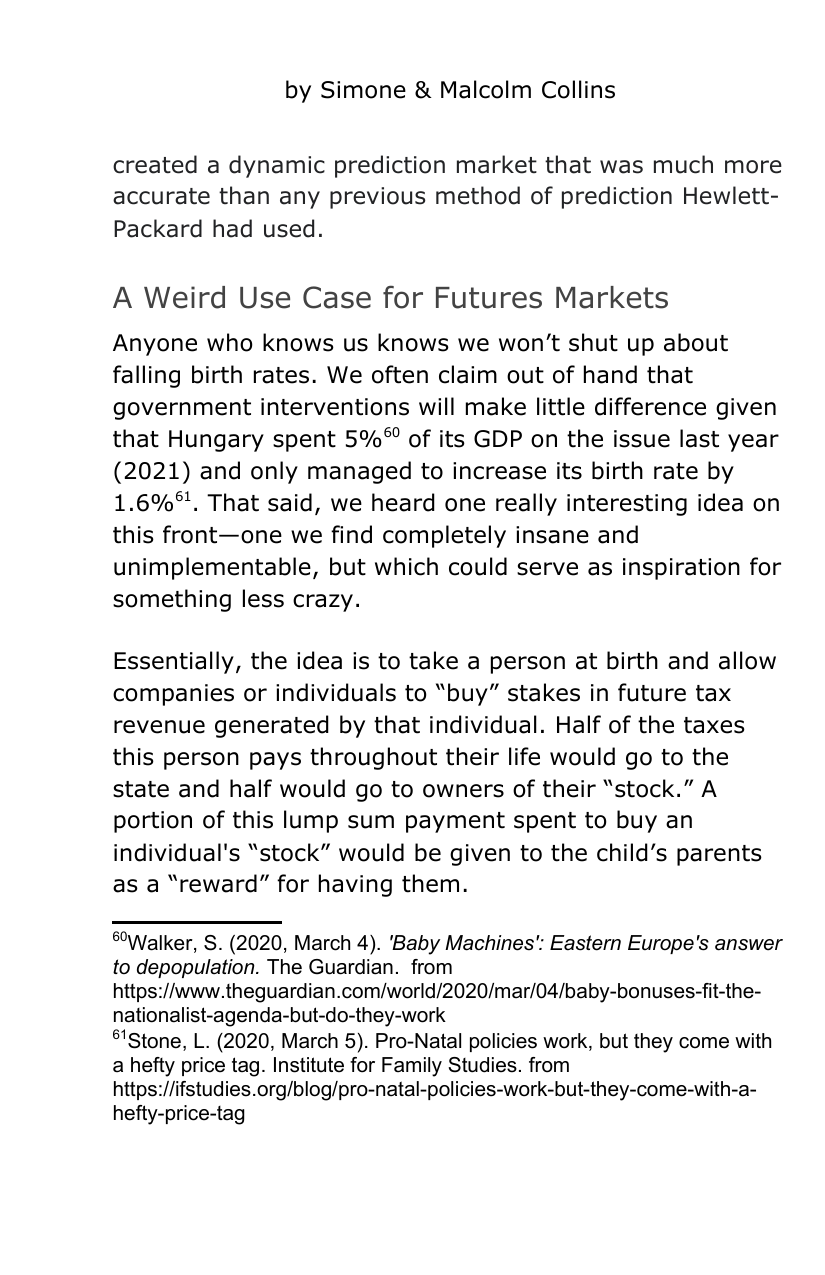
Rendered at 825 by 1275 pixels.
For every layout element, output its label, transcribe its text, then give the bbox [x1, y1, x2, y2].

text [112, 150, 787, 242]
text Essentially, the idea is to take a person at birth and allow companies or individuals to “buy” stakes in future tax revenue generated by that individual. Half of the taxes this person pays throughout their life would go to the state and half would go to owners of their “stock.” A portion of this lump sum payment spent to buy an individual's “stock” would be given to the child’s parents as a “reward” for having them. [112, 646, 787, 898]
text Anyone who knows us knows we won’t shut up about falling birth rates. We often claim out of hand that government interventions will make little difference given that Hungary spent 5% of its GDP on the issue last year (2021) and only managed to increase its birth rate by 1.6%. That said, we heard one really interesting idea on this front—one we find completely insane and unimplementable, but which could serve as inspiration for something less crazy. [112, 328, 787, 642]
subtitle A Weird Use Case for Futures Markets [112, 279, 787, 315]
